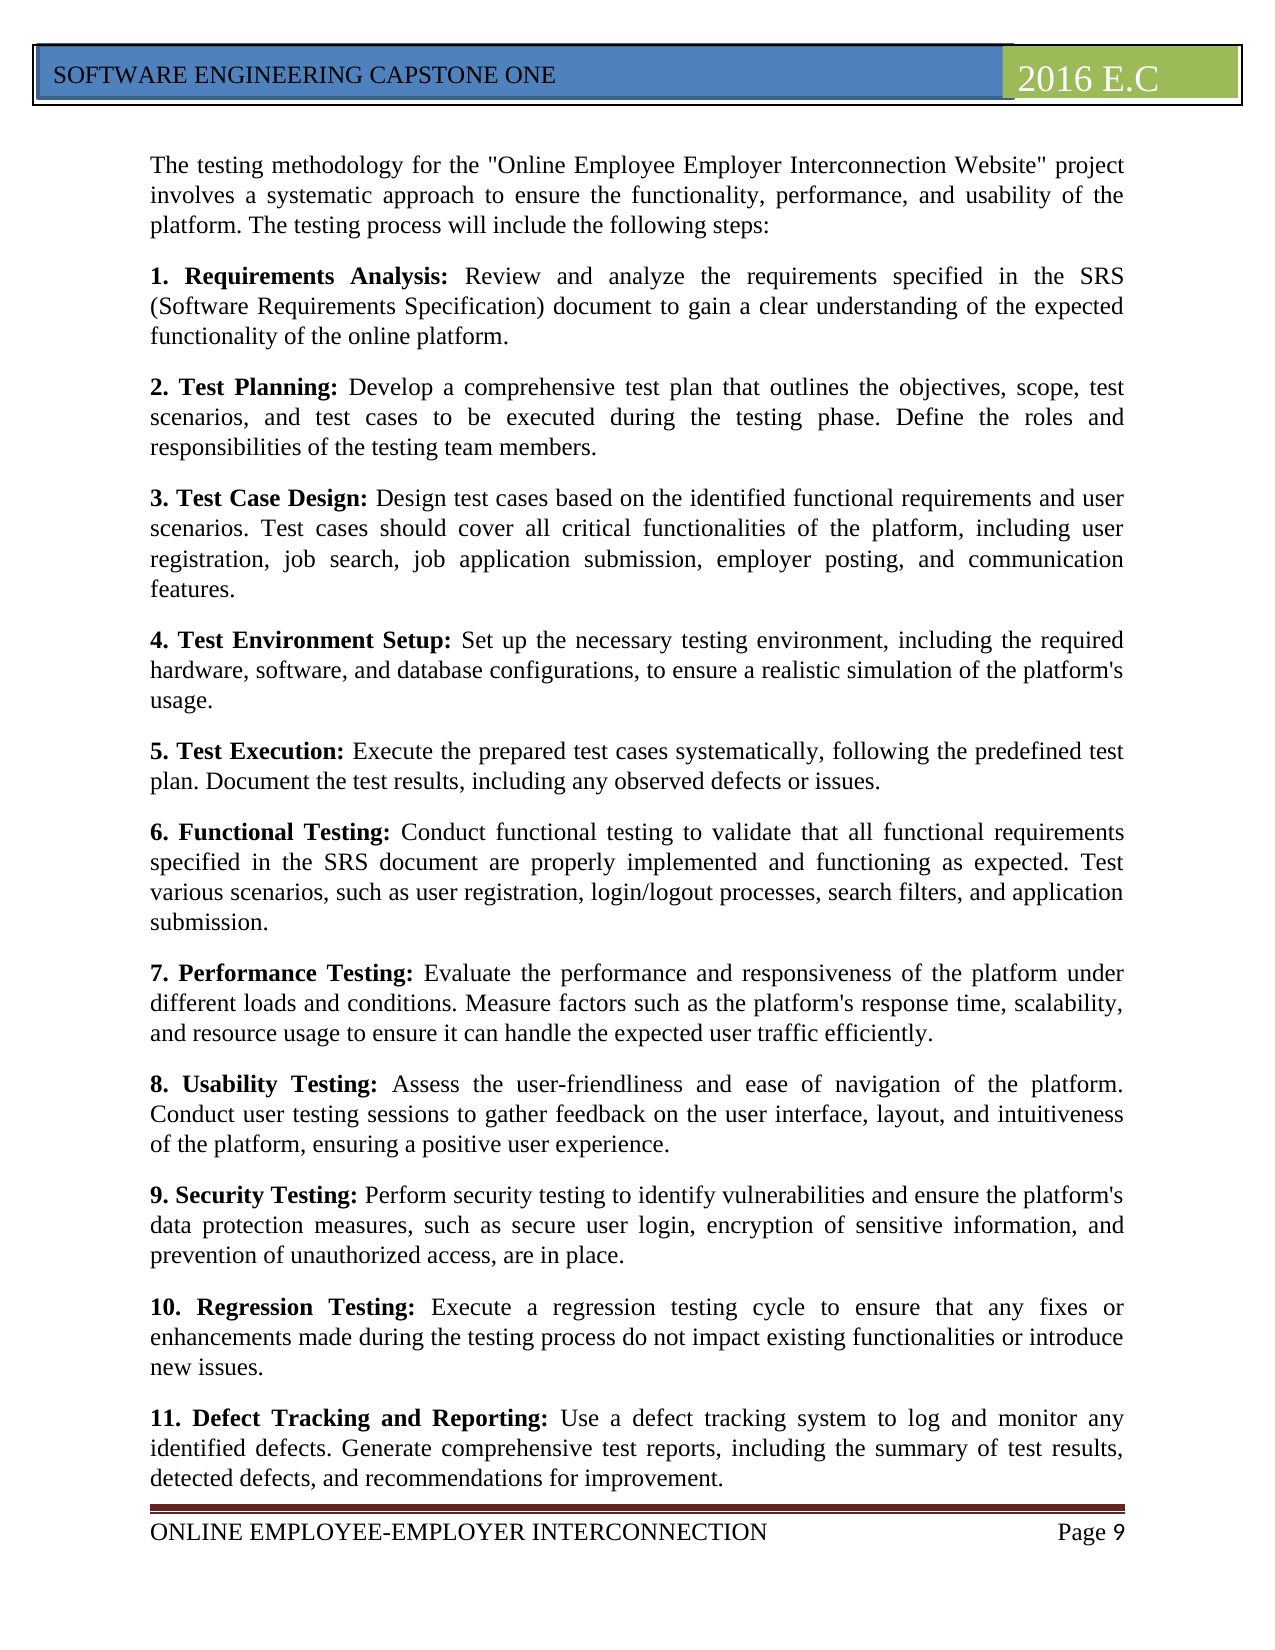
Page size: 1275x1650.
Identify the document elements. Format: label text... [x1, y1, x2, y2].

text 10. Regression Testing: Execute a regression testing cycle to ensure that any fixes or enhancements made during the testing process do not impact existing functionalities or introduce new issues. [150, 1292, 1125, 1381]
text The testing methodology for the "Online Employee Employer Interconnection Website" project involves a systematic approach to ensure the functionality, performance, and usability of the platform. The testing process will include the following steps: [150, 150, 1125, 239]
text 1. Requirements Analysis: Review and analyze the requirements specified in the SRS (Software Requirements Specification) document to gain a clear understanding of the expected functionality of the online platform. [150, 261, 1125, 350]
text 3. Test Case Design: Design test cases based on the identified functional requirements and user scenarios. Test cases should cover all critical functionalities of the platform, including user registration, job search, job application submission, employer posting, and communication features. [150, 483, 1125, 602]
text 6. Functional Testing: Conduct functional testing to validate that all functional requirements specified in the SRS document are properly implemented and functioning as expected. Test various scenarios, such as user registration, login/logout processes, search filters, and application submission. [150, 817, 1125, 936]
text 7. Performance Testing: Evaluate the performance and responsiveness of the platform under different loads and conditions. Measure factors such as the platform's response time, scalability, and resource usage to ensure it can handle the expected user traffic efficiently. [150, 958, 1125, 1047]
text 2. Test Planning: Develop a comprehensive test plan that outlines the objectives, scope, test scenarios, and test cases to be executed during the testing phase. Define the roles and responsibilities of the testing team members. [150, 372, 1125, 461]
text 11. Defect Tracking and Reporting: Use a defect tracking system to log and monitor any identified defects. Generate comprehensive test reports, including the summary of test results, detected defects, and recommendations for improvement. [150, 1403, 1125, 1492]
text 9. Security Testing: Perform security testing to identify vulnerabilities and ensure the platform's data protection measures, such as secure user login, encryption of sensitive information, and prevention of unauthorized access, are in place. [150, 1180, 1125, 1269]
text 8. Usability Testing: Assess the user-friendliness and ease of navigation of the platform. Conduct user testing sessions to gather feedback on the user interface, layout, and intuitiveness of the platform, ensuring a positive user experience. [150, 1069, 1125, 1158]
text 5. Test Execution: Execute the prepared test cases systematically, following the predefined test plan. Document the test results, including any observed defects or issues. [150, 736, 1125, 795]
text 4. Test Environment Setup: Set up the necessary testing environment, including the required hardware, software, and database configurations, to ensure a realistic simulation of the platform's usage. [150, 625, 1125, 714]
